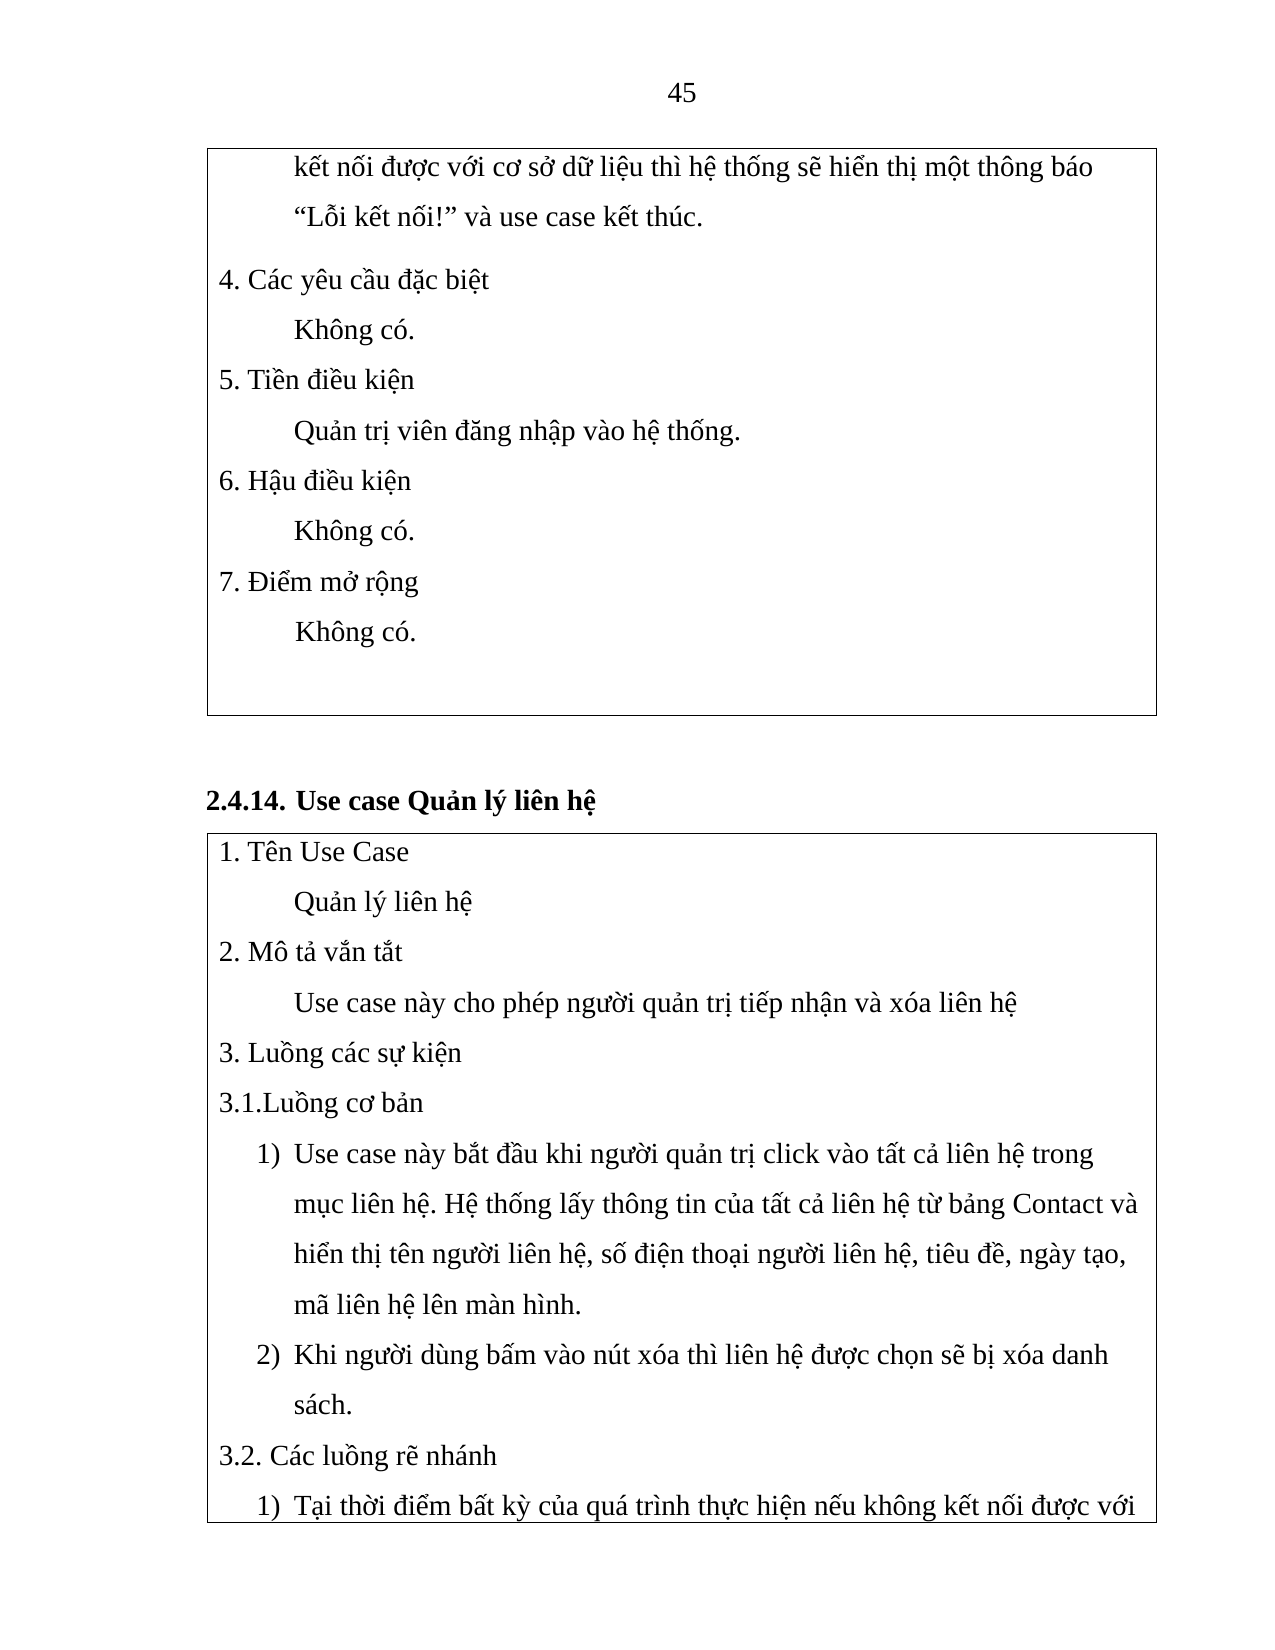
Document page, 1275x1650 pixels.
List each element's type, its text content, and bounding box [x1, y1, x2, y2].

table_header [208, 834, 1156, 1522]
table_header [208, 149, 1156, 714]
subtitle Use case Quản lý liên hệ [206, 783, 1157, 816]
